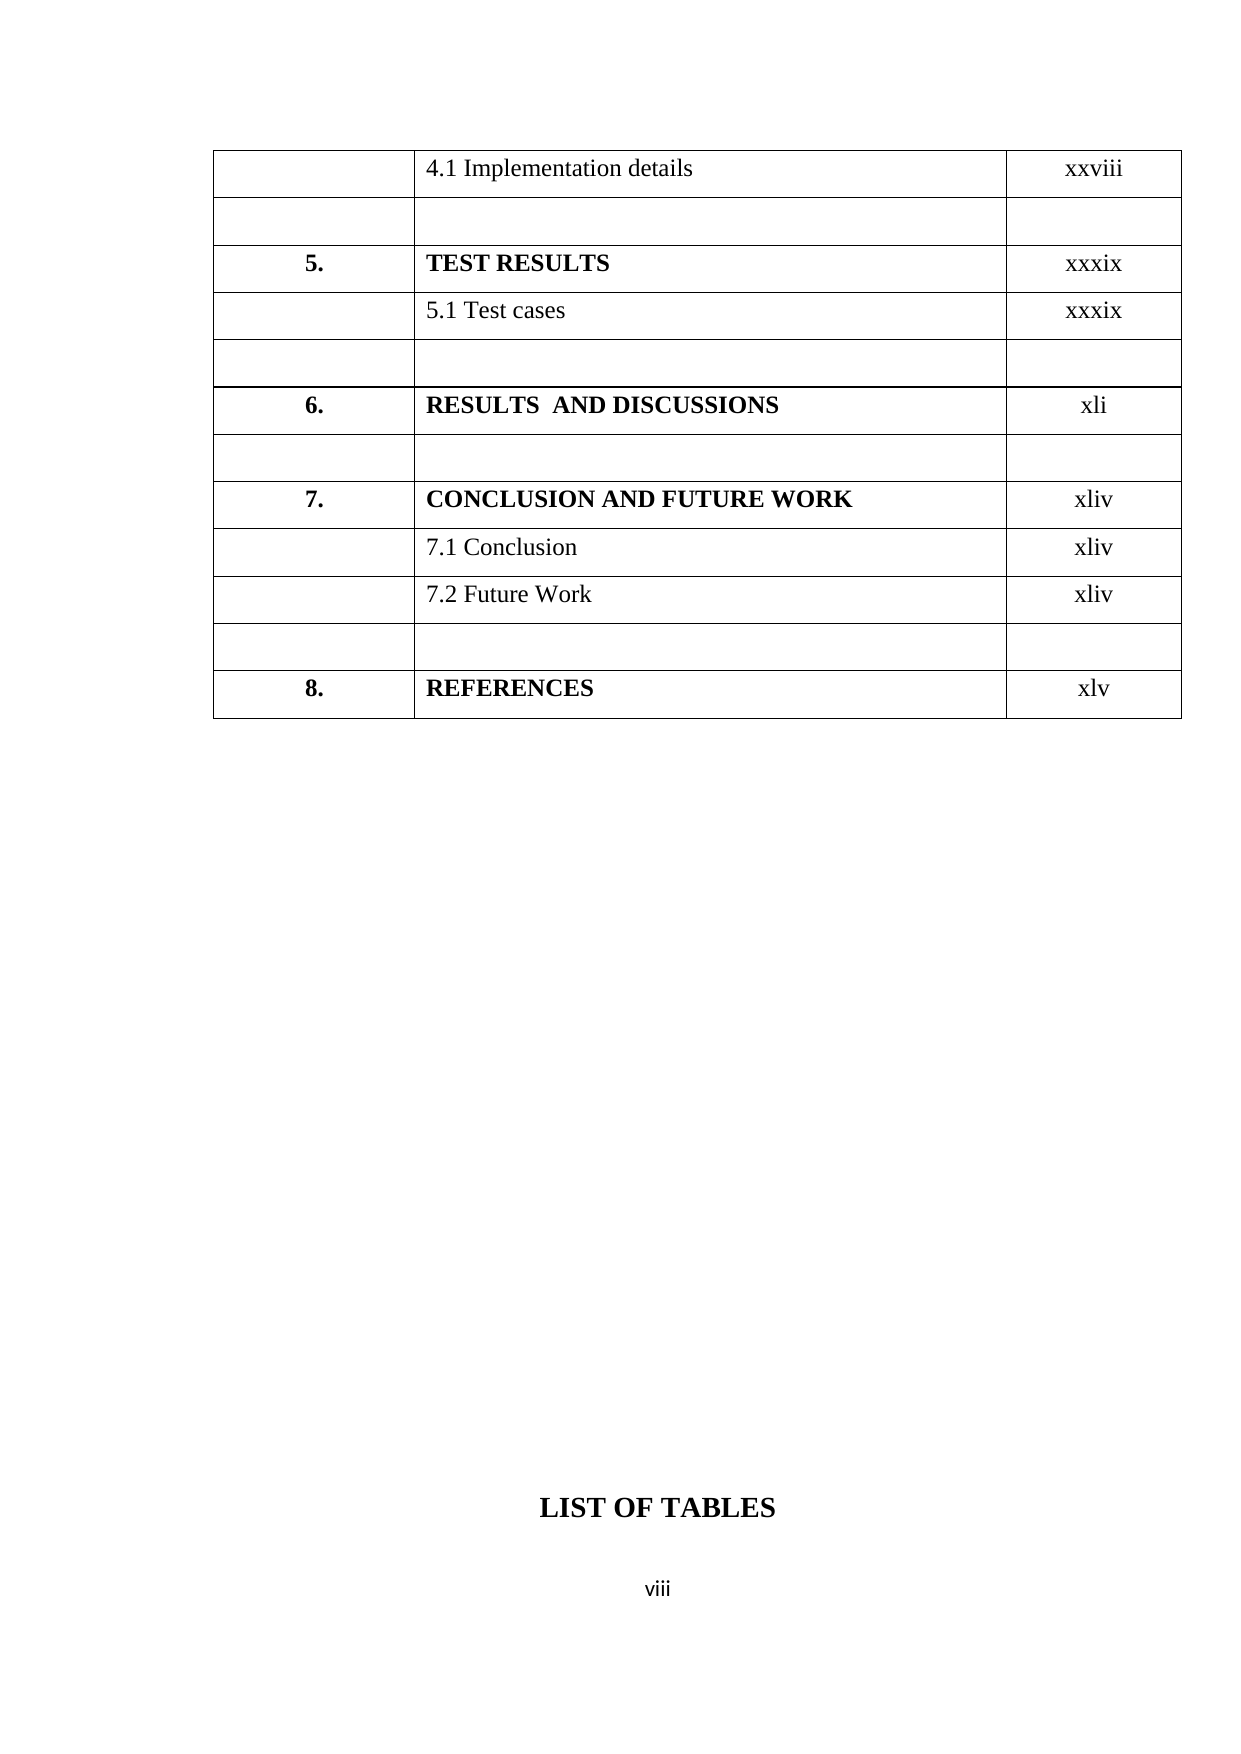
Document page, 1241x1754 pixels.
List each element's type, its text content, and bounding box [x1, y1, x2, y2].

table_cell 7. [214, 482, 414, 528]
table_cell [1007, 340, 1181, 386]
table_cell CONCLUSION AND FUTURE WORK [415, 482, 1006, 528]
table_cell [415, 198, 1006, 244]
table_cell RESULTS AND DISCUSSIONS [415, 388, 1006, 434]
table_cell [214, 198, 414, 244]
table_cell 7.2 Future Work [415, 577, 1006, 623]
table_cell 5.1 Test cases [415, 293, 1006, 339]
table_cell 5. [214, 246, 414, 292]
table_cell xxxix [1007, 293, 1181, 339]
table_cell 6. [214, 388, 414, 434]
table_cell [1007, 435, 1181, 481]
table_cell 7.1 Conclusion [415, 529, 1006, 576]
table_cell [214, 529, 414, 576]
table_cell [214, 435, 414, 481]
table_cell xliv [1007, 529, 1181, 576]
table_cell 8. [214, 671, 414, 717]
table_cell [214, 151, 414, 197]
table_cell xlv [1007, 671, 1181, 717]
table_cell [214, 340, 414, 386]
table_cell [415, 435, 1006, 481]
table_cell REFERENCES [415, 671, 1006, 717]
table_cell [214, 293, 414, 339]
table_cell [1007, 624, 1181, 670]
table_cell xliv [1007, 482, 1181, 528]
table_cell [415, 624, 1006, 670]
table_cell xliv [1007, 577, 1181, 623]
table_cell [415, 340, 1006, 386]
table_cell TEST RESULTS [415, 246, 1006, 292]
text LIST OF TABLES [225, 1490, 1090, 1524]
table_cell xxviii [1007, 151, 1181, 197]
table_cell xxxix [1007, 246, 1181, 292]
table_cell [214, 577, 414, 623]
table_cell [214, 624, 414, 670]
table_cell [1007, 198, 1181, 244]
table_cell xli [1007, 388, 1181, 434]
table_cell 4.1 Implementation details [415, 151, 1006, 197]
